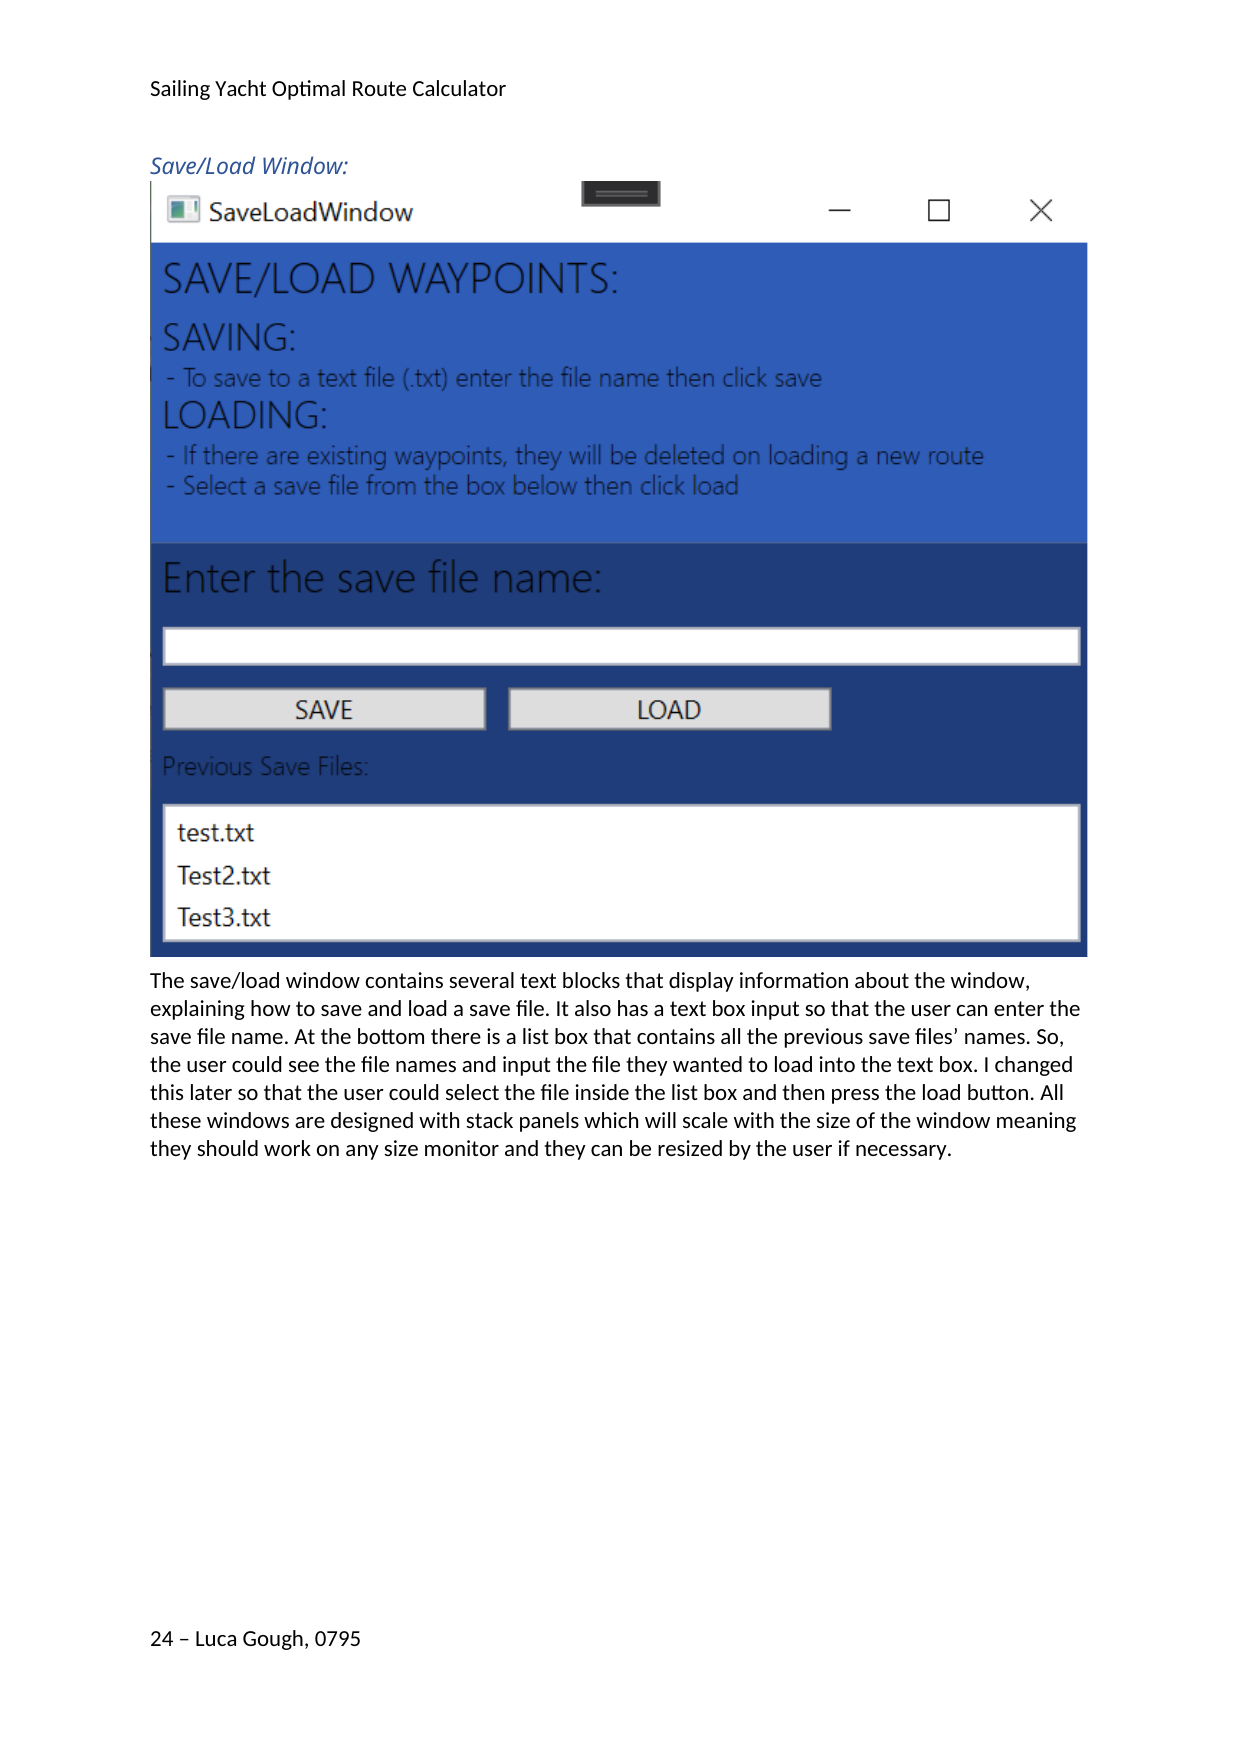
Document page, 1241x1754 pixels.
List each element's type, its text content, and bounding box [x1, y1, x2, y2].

subtitle Save/Load Window: [150, 150, 1090, 181]
picture [150, 181, 1087, 957]
